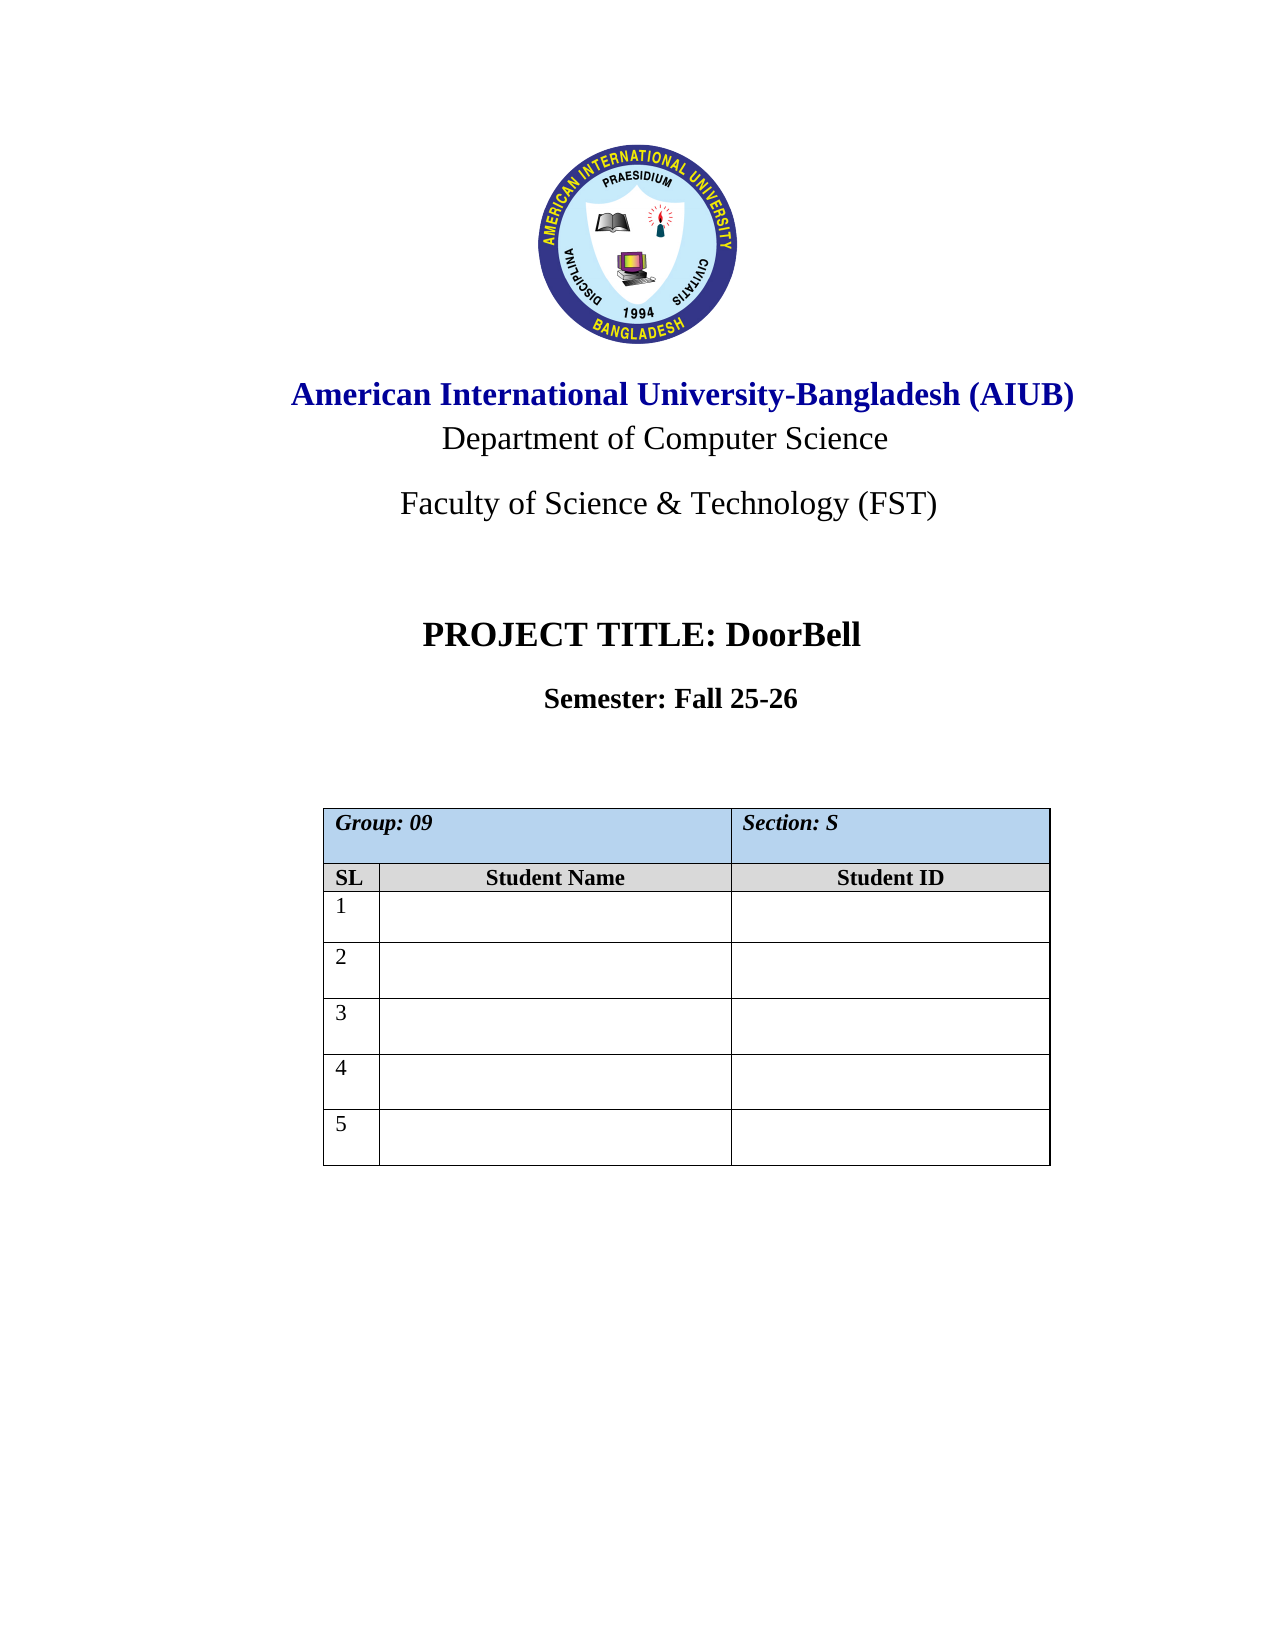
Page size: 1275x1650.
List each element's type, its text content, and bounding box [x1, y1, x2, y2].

table_cell [380, 892, 731, 942]
table_cell 2 [324, 943, 379, 998]
table_cell 1 [324, 892, 379, 942]
table_cell [380, 999, 731, 1053]
table_cell Student Name [380, 864, 731, 891]
table_header Group: 09 [324, 809, 731, 863]
table_cell [732, 1110, 1049, 1165]
table_header Section: S [732, 809, 1049, 863]
table_cell [732, 999, 1049, 1053]
table_cell 4 [324, 1055, 379, 1109]
table_cell SL [324, 864, 379, 891]
text Faculty of Science & Technology (FST) [150, 483, 1125, 522]
table_cell [380, 1110, 731, 1165]
table_cell 5 [324, 1110, 379, 1165]
picture [533, 139, 742, 349]
table_cell 3 [324, 999, 379, 1053]
text Semester: Fall 25-26 [150, 681, 1125, 714]
table_cell [732, 943, 1049, 998]
table_cell [732, 1055, 1049, 1109]
table_cell [380, 943, 731, 998]
table_cell Student ID [732, 864, 1049, 891]
table_cell [732, 892, 1049, 942]
text PROJECT TITLE: DoorBell [150, 613, 1125, 654]
text American International University-Bangladesh (AIUB) Department of Computer Science [150, 374, 1125, 457]
table_cell [380, 1055, 731, 1109]
